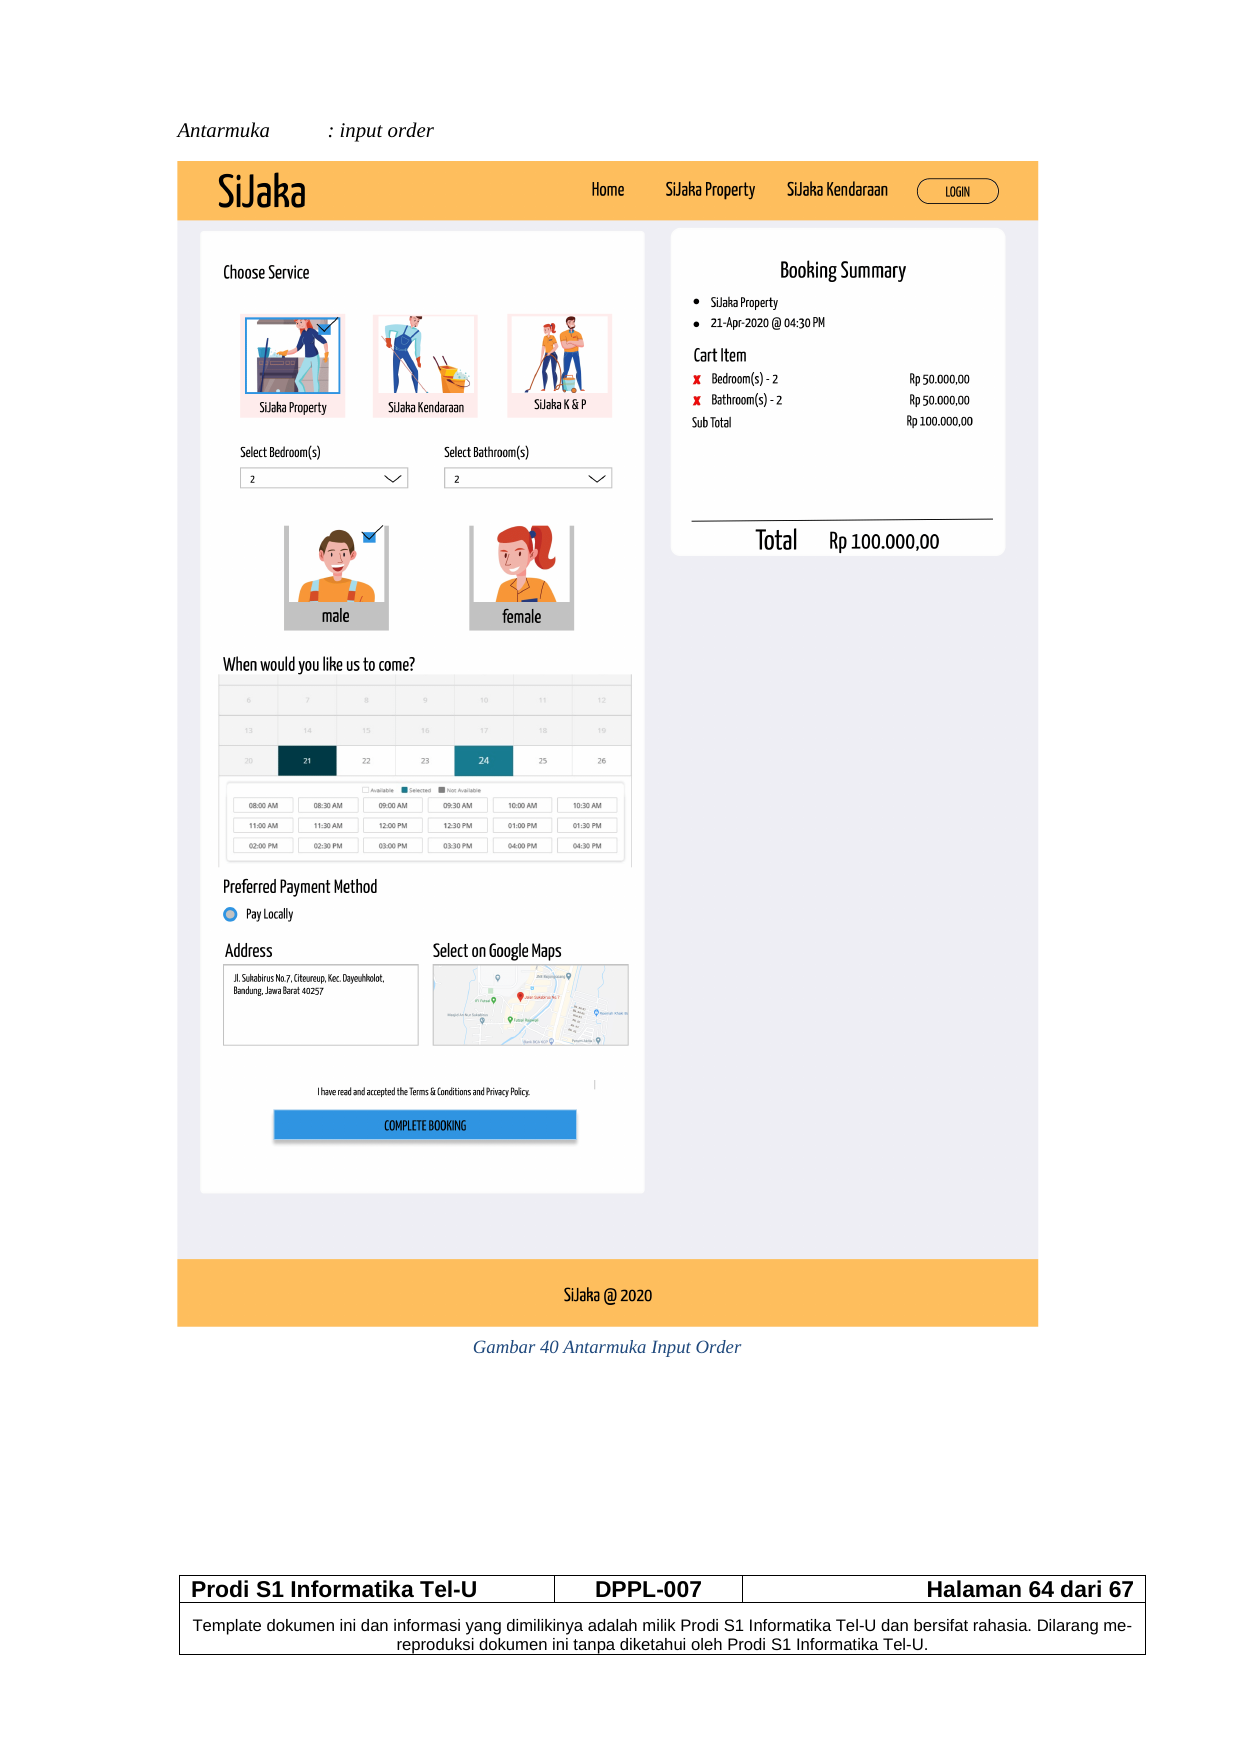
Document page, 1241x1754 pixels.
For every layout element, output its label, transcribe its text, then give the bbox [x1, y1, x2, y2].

text Antarmuka : input order [177, 118, 1122, 142]
picture [177, 161, 1039, 1327]
